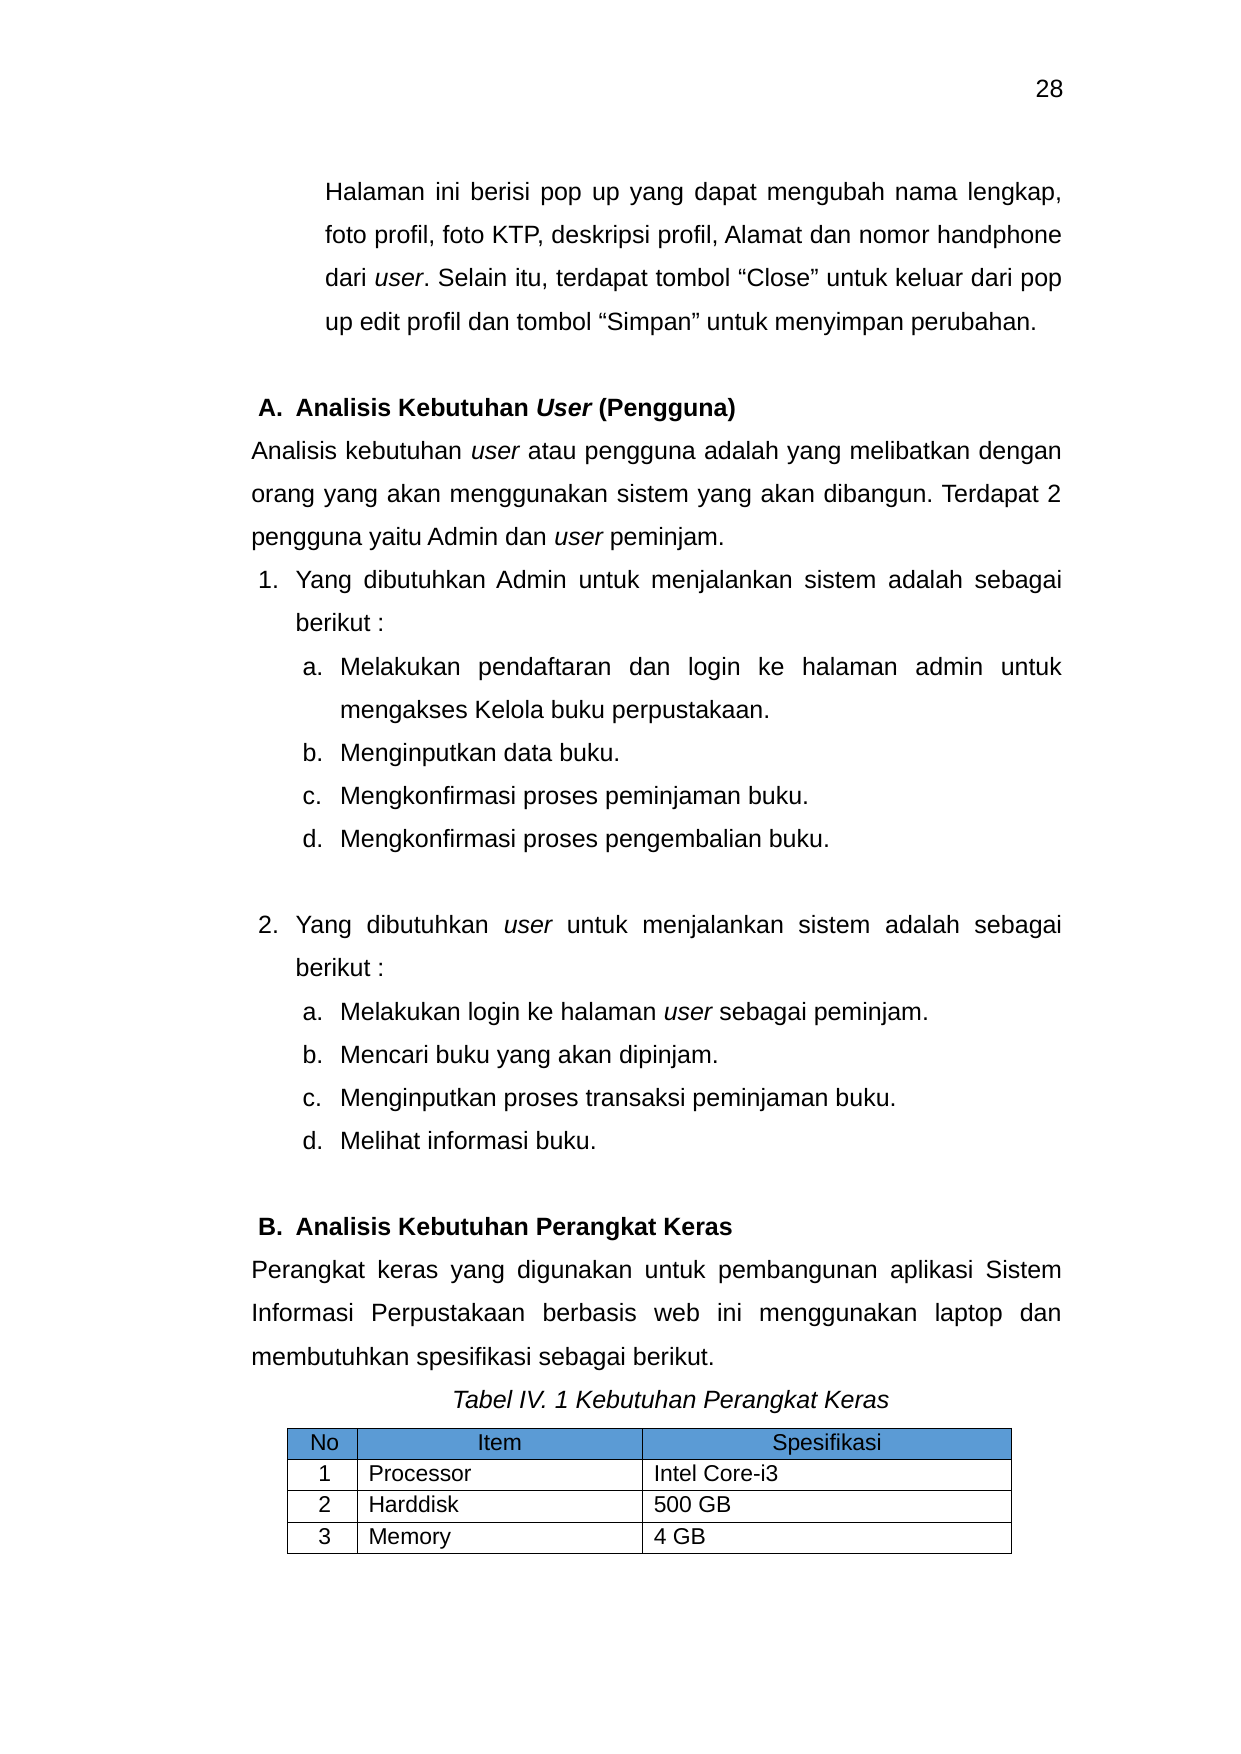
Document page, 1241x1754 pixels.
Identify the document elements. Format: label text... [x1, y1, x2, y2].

list Analisis kebutuhan user atau pengguna adalah yang melibatkan dengan orang yang akan menggunakan sistem yang akan dibangun. Terdapat 2 pengguna yaitu Admin dan user peminjam. [251, 436, 1063, 551]
list Halaman ini berisi pop up yang dapat mengubah nama lengkap, foto profil, foto KTP, deskripsi profil, Alamat dan nomor handphone dari user. Selain itu, terdapat tombol “Close” untuk keluar dari pop up edit profil dan tombol “Simpan” untuk menyimpan perubahan. [325, 177, 1063, 335]
list Mencari buku yang akan dipinjam. [302, 1040, 1063, 1068]
table_header Item [358, 1429, 642, 1459]
table_cell Memory [358, 1523, 642, 1553]
list Mengkonfirmasi proses peminjaman buku. [302, 781, 1063, 810]
list Menginputkan data buku. [302, 738, 1063, 767]
table_cell 2 [288, 1491, 357, 1522]
list Melakukan login ke halaman user sebagai peminjam. [302, 997, 1063, 1025]
table_header No [288, 1429, 357, 1459]
table_header Spesifikasi [643, 1429, 1011, 1459]
list Yang dibutuhkan user untuk menjalankan sistem adalah sebagai berikut : [258, 910, 1063, 982]
list Analisis Kebutuhan Perangkat Keras [258, 1212, 1063, 1241]
list Menginputkan proses transaksi peminjaman buku. [302, 1083, 1063, 1112]
list Perangkat keras yang digunakan untuk pembangunan aplikasi Sistem Informasi Perpustakaan berbasis web ini menggunakan laptop dan membutuhkan spesifikasi sebagai berikut. [251, 1255, 1063, 1370]
list Melakukan pendaftaran dan login ke halaman admin untuk mengakses Kelola buku perpustakaan. [302, 652, 1063, 723]
table_cell 500 GB [643, 1491, 1011, 1522]
list Melihat informasi buku. [302, 1126, 1063, 1155]
list Yang dibutuhkan Admin untuk menjalankan sistem adalah sebagai berikut : [258, 565, 1063, 637]
table_cell Intel Core-i3 [643, 1460, 1011, 1490]
list Mengkonfirmasi proses pengembalian buku. [302, 824, 1063, 853]
list Analisis Kebutuhan User (Pengguna) [258, 393, 1063, 422]
table_cell 4 GB [643, 1523, 1011, 1553]
table_cell Processor [358, 1460, 642, 1490]
table_cell 3 [288, 1523, 357, 1553]
table_cell 1 [288, 1460, 357, 1490]
table_cell Harddisk [358, 1491, 642, 1522]
